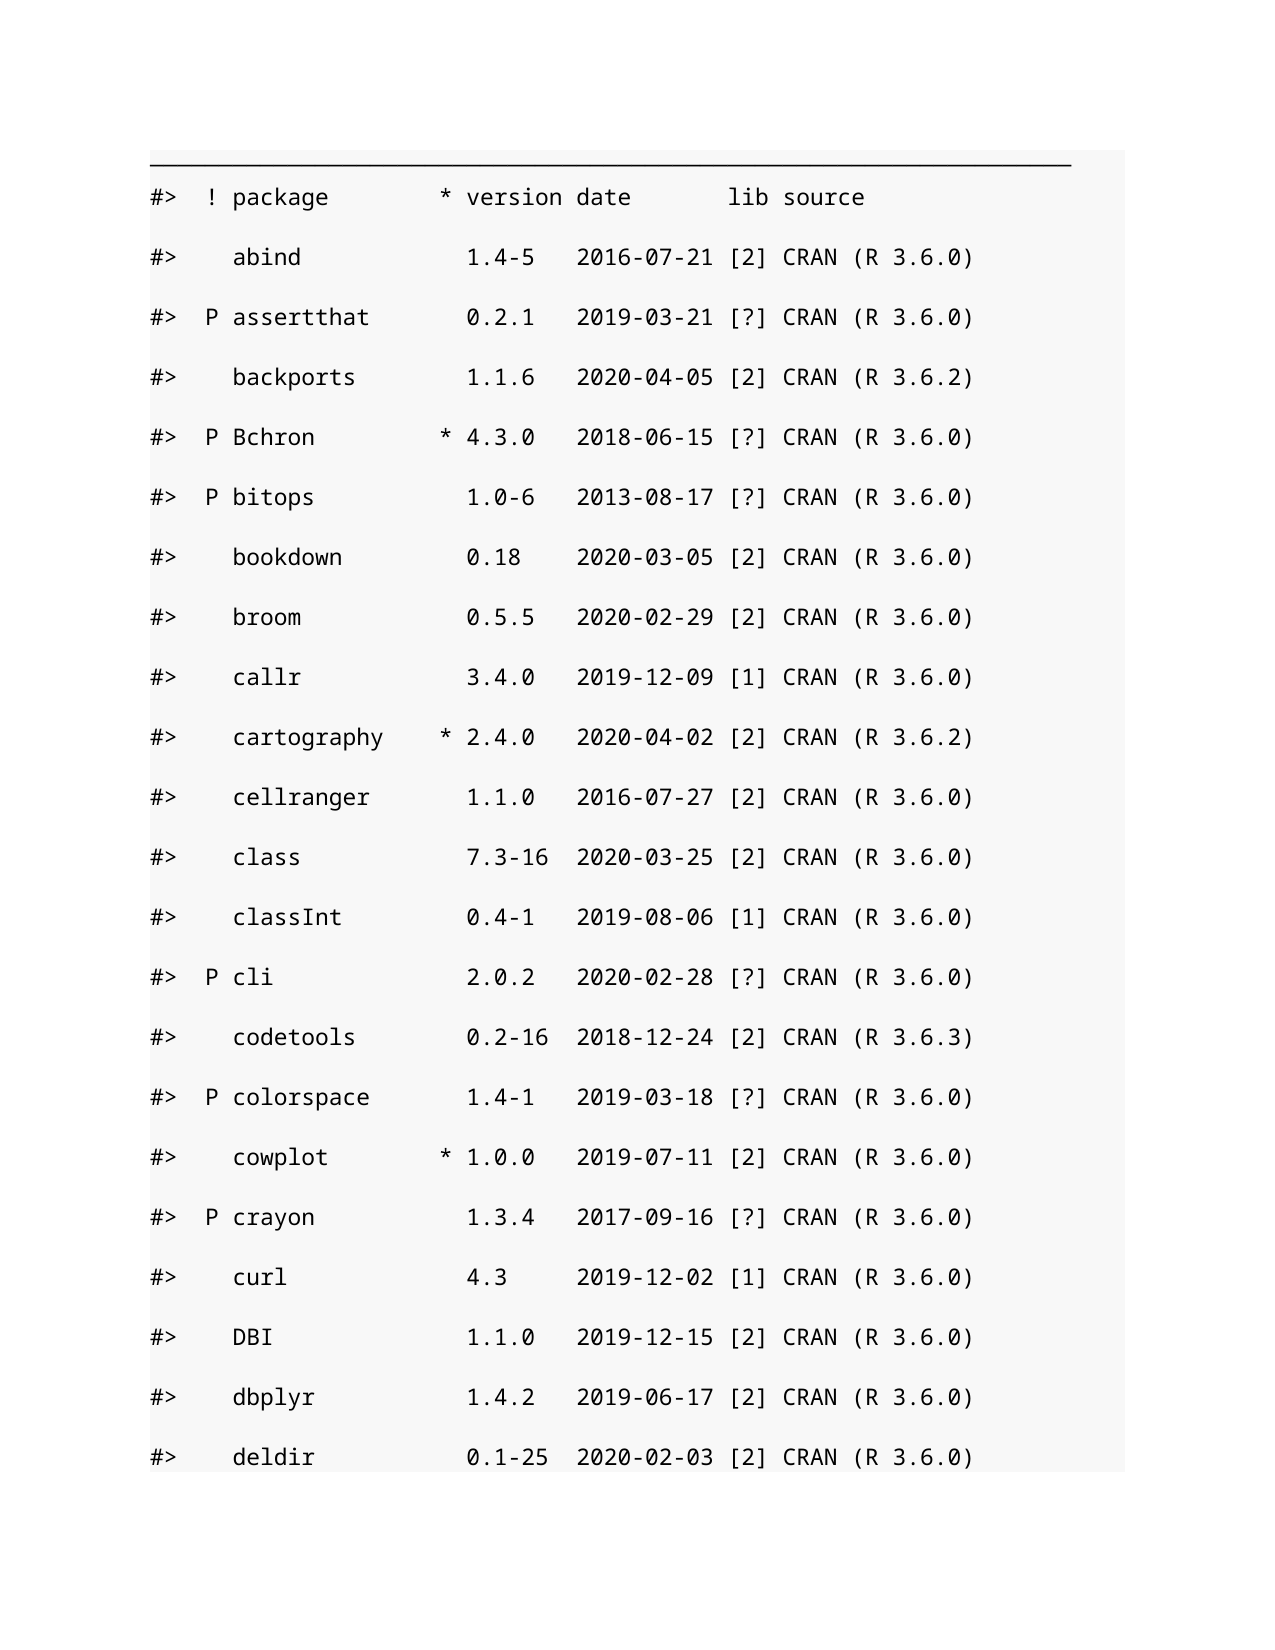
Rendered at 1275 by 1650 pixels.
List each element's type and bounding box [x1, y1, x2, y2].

text [150, 150, 1125, 1472]
